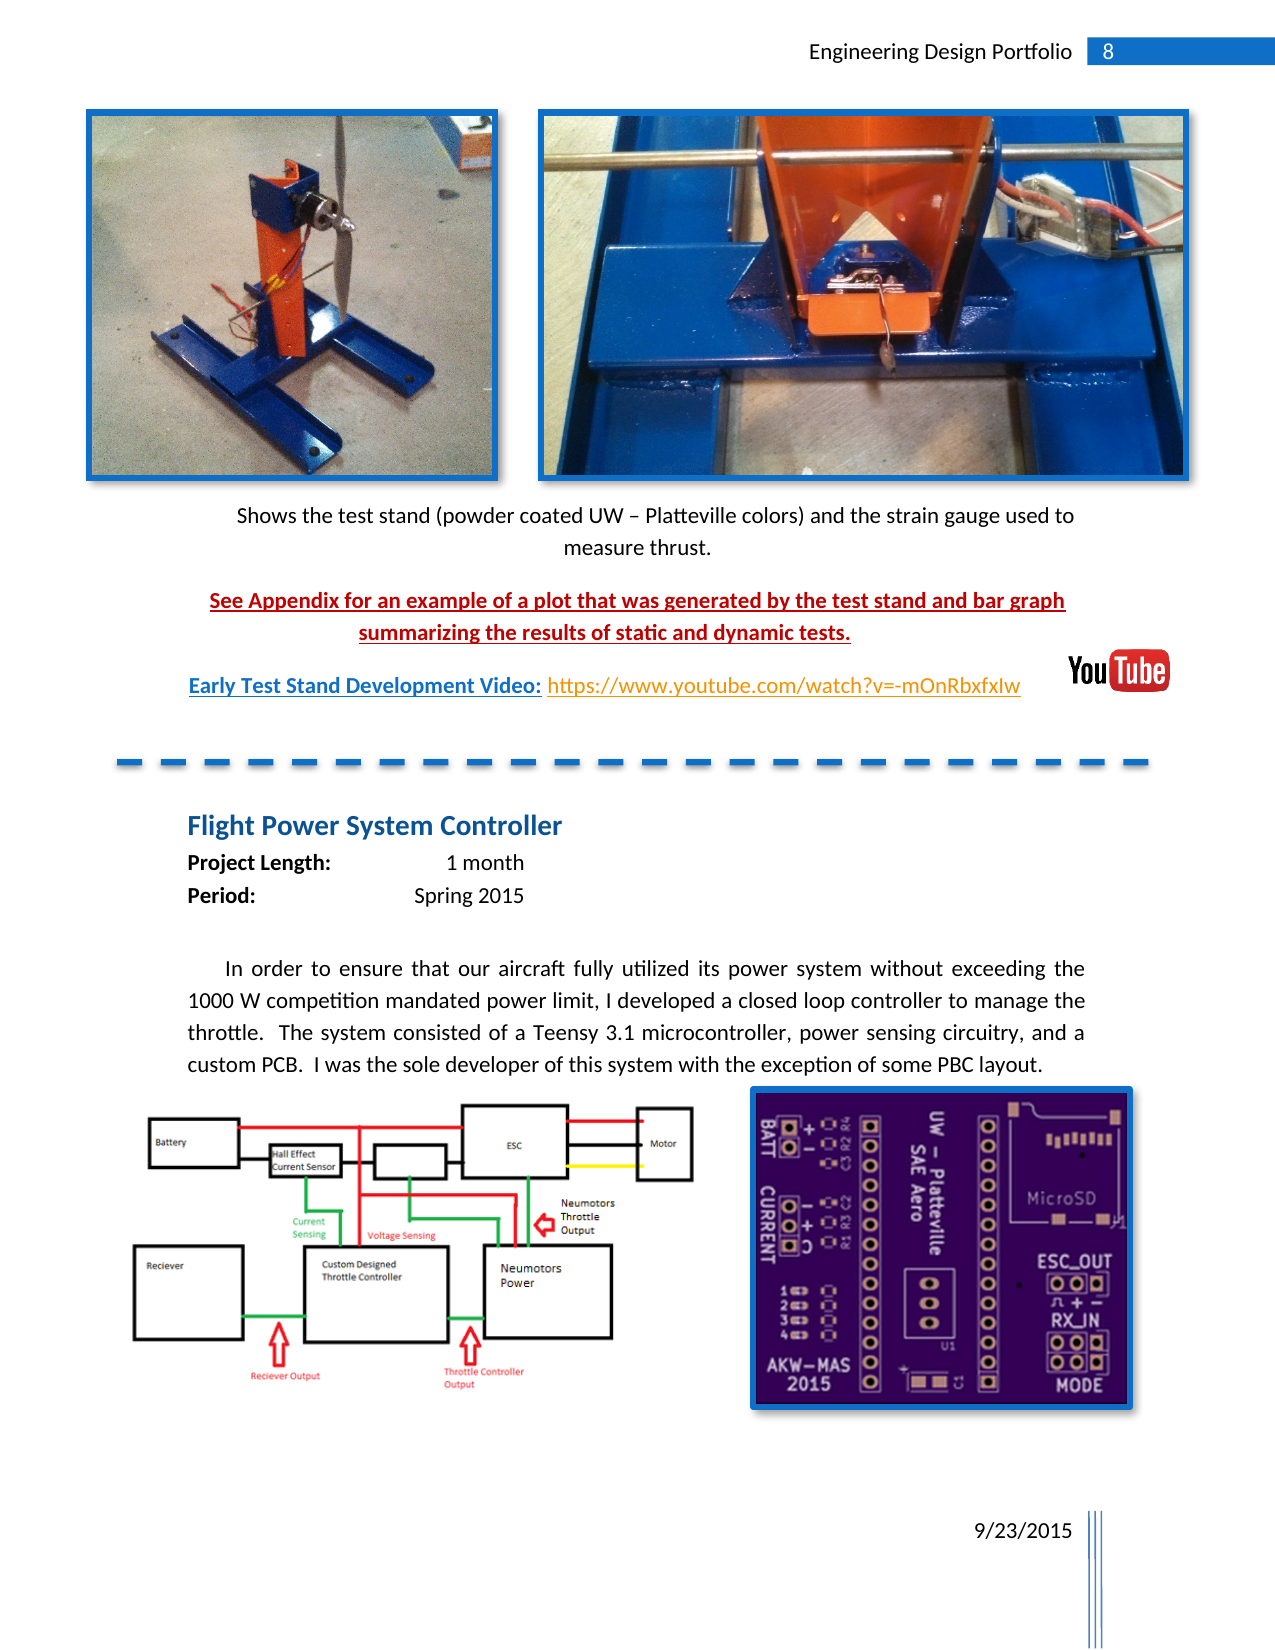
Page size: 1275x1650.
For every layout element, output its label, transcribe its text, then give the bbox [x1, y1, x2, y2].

picture [92, 116, 492, 475]
picture [1040, 621, 1197, 719]
picture [117, 1097, 700, 1404]
text See Appendix for an example of a plot that was generated by the test stand and bar graph summarizing the results of static and dynamic tests. [187, 586, 1087, 646]
picture [544, 116, 1183, 475]
table_header 1 month [384, 848, 536, 881]
picture [756, 1093, 1127, 1404]
subtitle Flight Power System Controller [187, 807, 1087, 842]
table_header Project Length: [176, 848, 384, 881]
text In order to ensure that our aircraft fully utilized its power system without exceeding the 1000 W competition mandated power limit, I developed a closed loop controller to manage the throttle. The system consisted of a Teensy 3.1 microcontroller, power sensing circuitry, and a custom PCB. I was the sole developer of this system with the exception of some PBC layout. [187, 954, 1087, 1078]
table_cell Spring 2015 [384, 881, 536, 914]
table_cell Period: [176, 881, 384, 914]
text Early Test Stand Development Video: https://www.youtube.com/watch?v=-mOnRbxfxIw [187, 671, 1040, 699]
